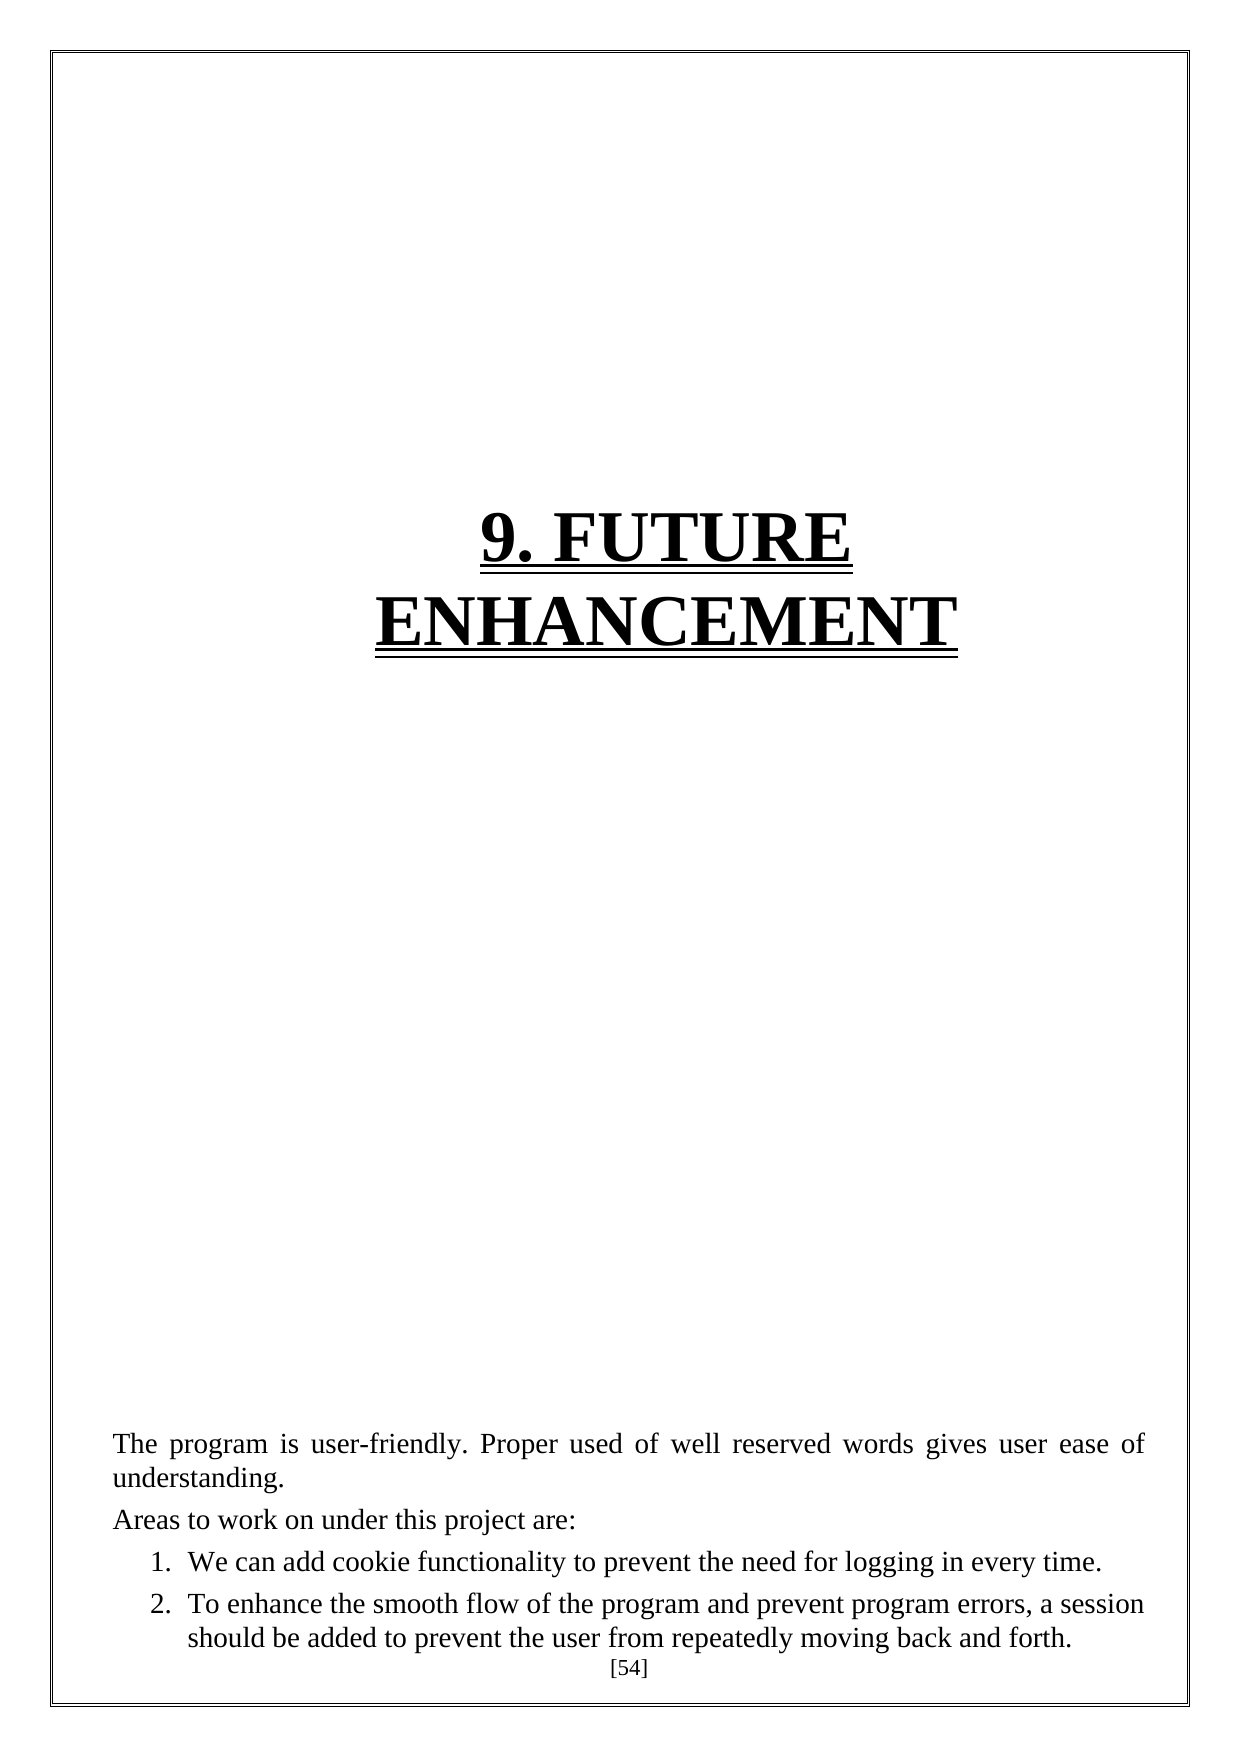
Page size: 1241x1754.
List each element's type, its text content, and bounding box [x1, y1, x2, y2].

text 9. FUTURE ENHANCEMENT [187, 493, 1146, 661]
text Areas to work on under this project are: [112, 1502, 1146, 1536]
text The program is user-friendly. Proper used of well reserved words gives user ease of understanding. [112, 1427, 1146, 1494]
list To enhance the smooth flow of the program and prevent program errors, a session should be added to prevent the user from repeatedly moving back and forth. [150, 1586, 1146, 1653]
list We can add cookie functionality to prevent the need for logging in every time. [150, 1544, 1146, 1578]
